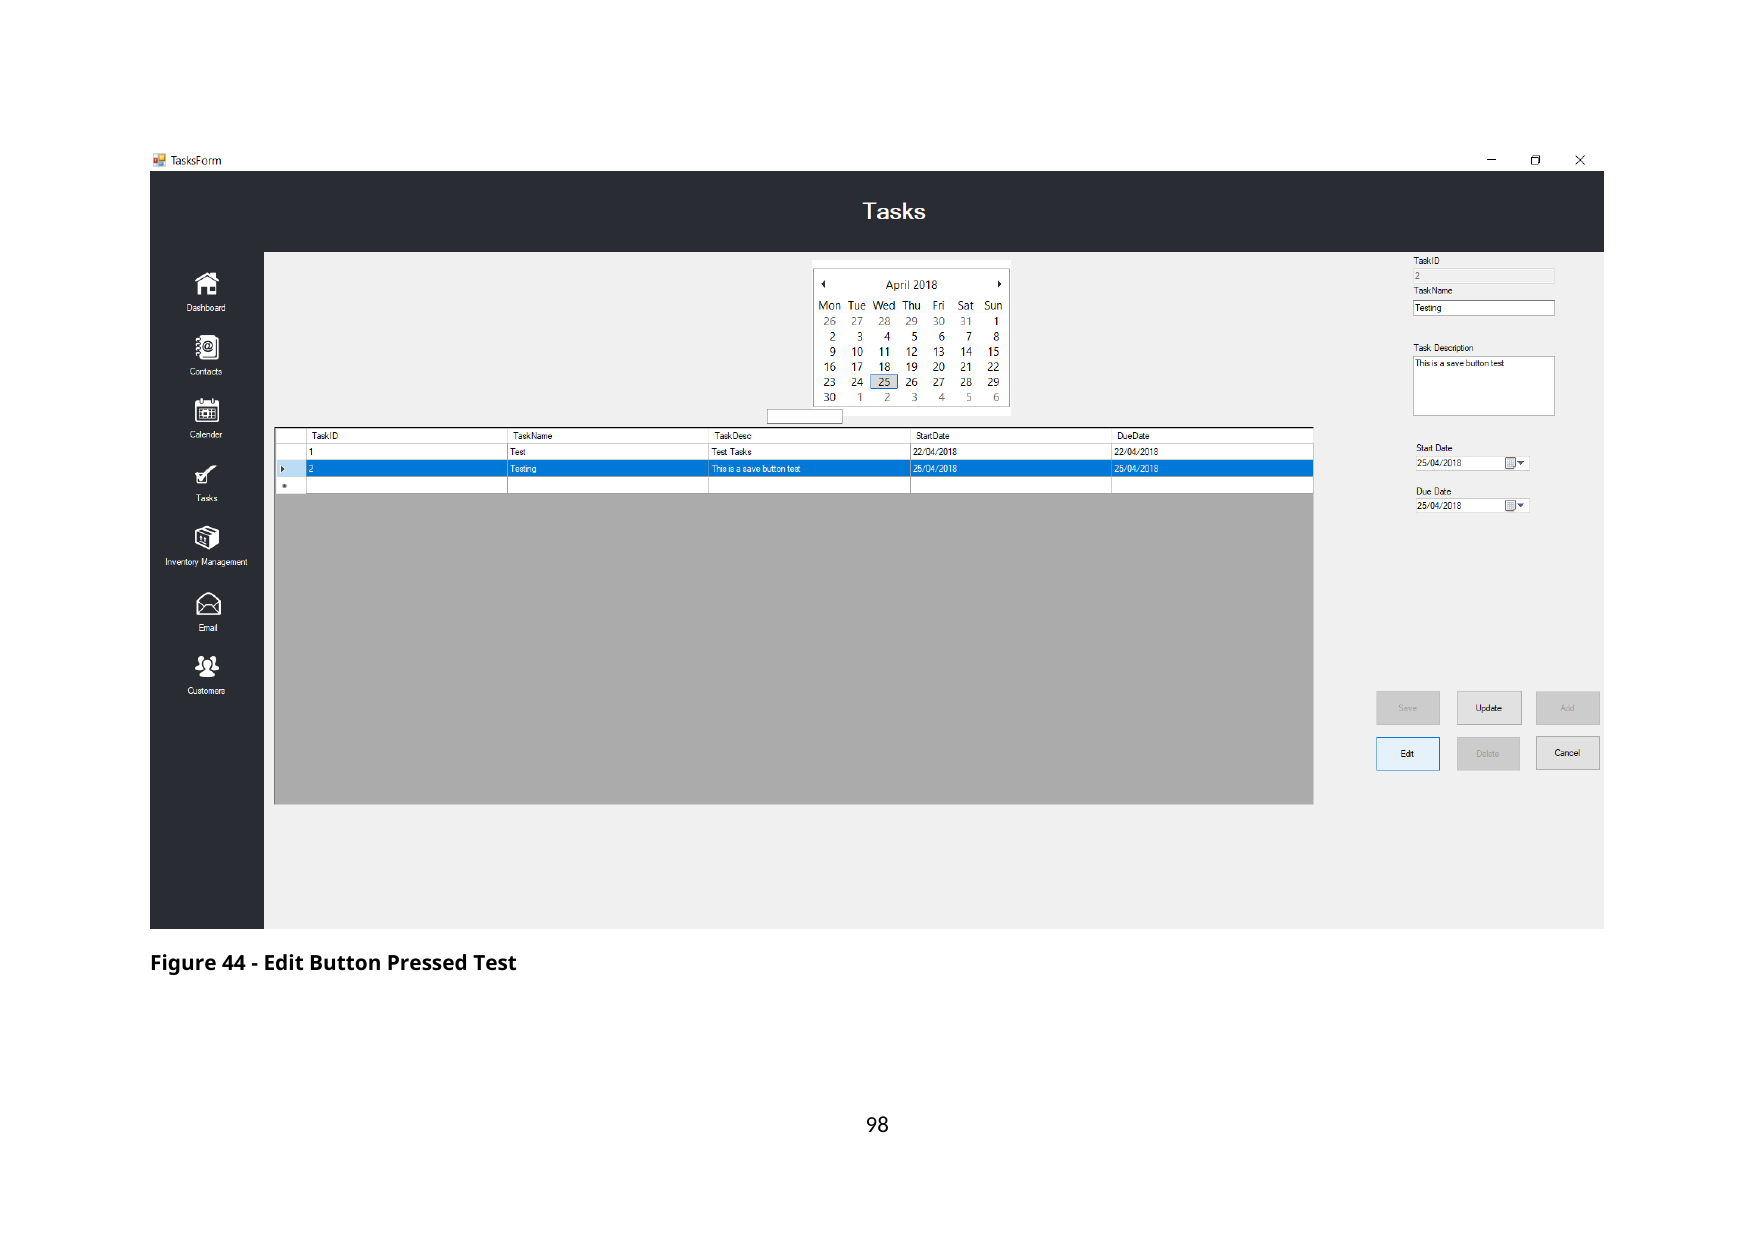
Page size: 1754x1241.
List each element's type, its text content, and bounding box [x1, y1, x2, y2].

picture [150, 150, 1604, 929]
